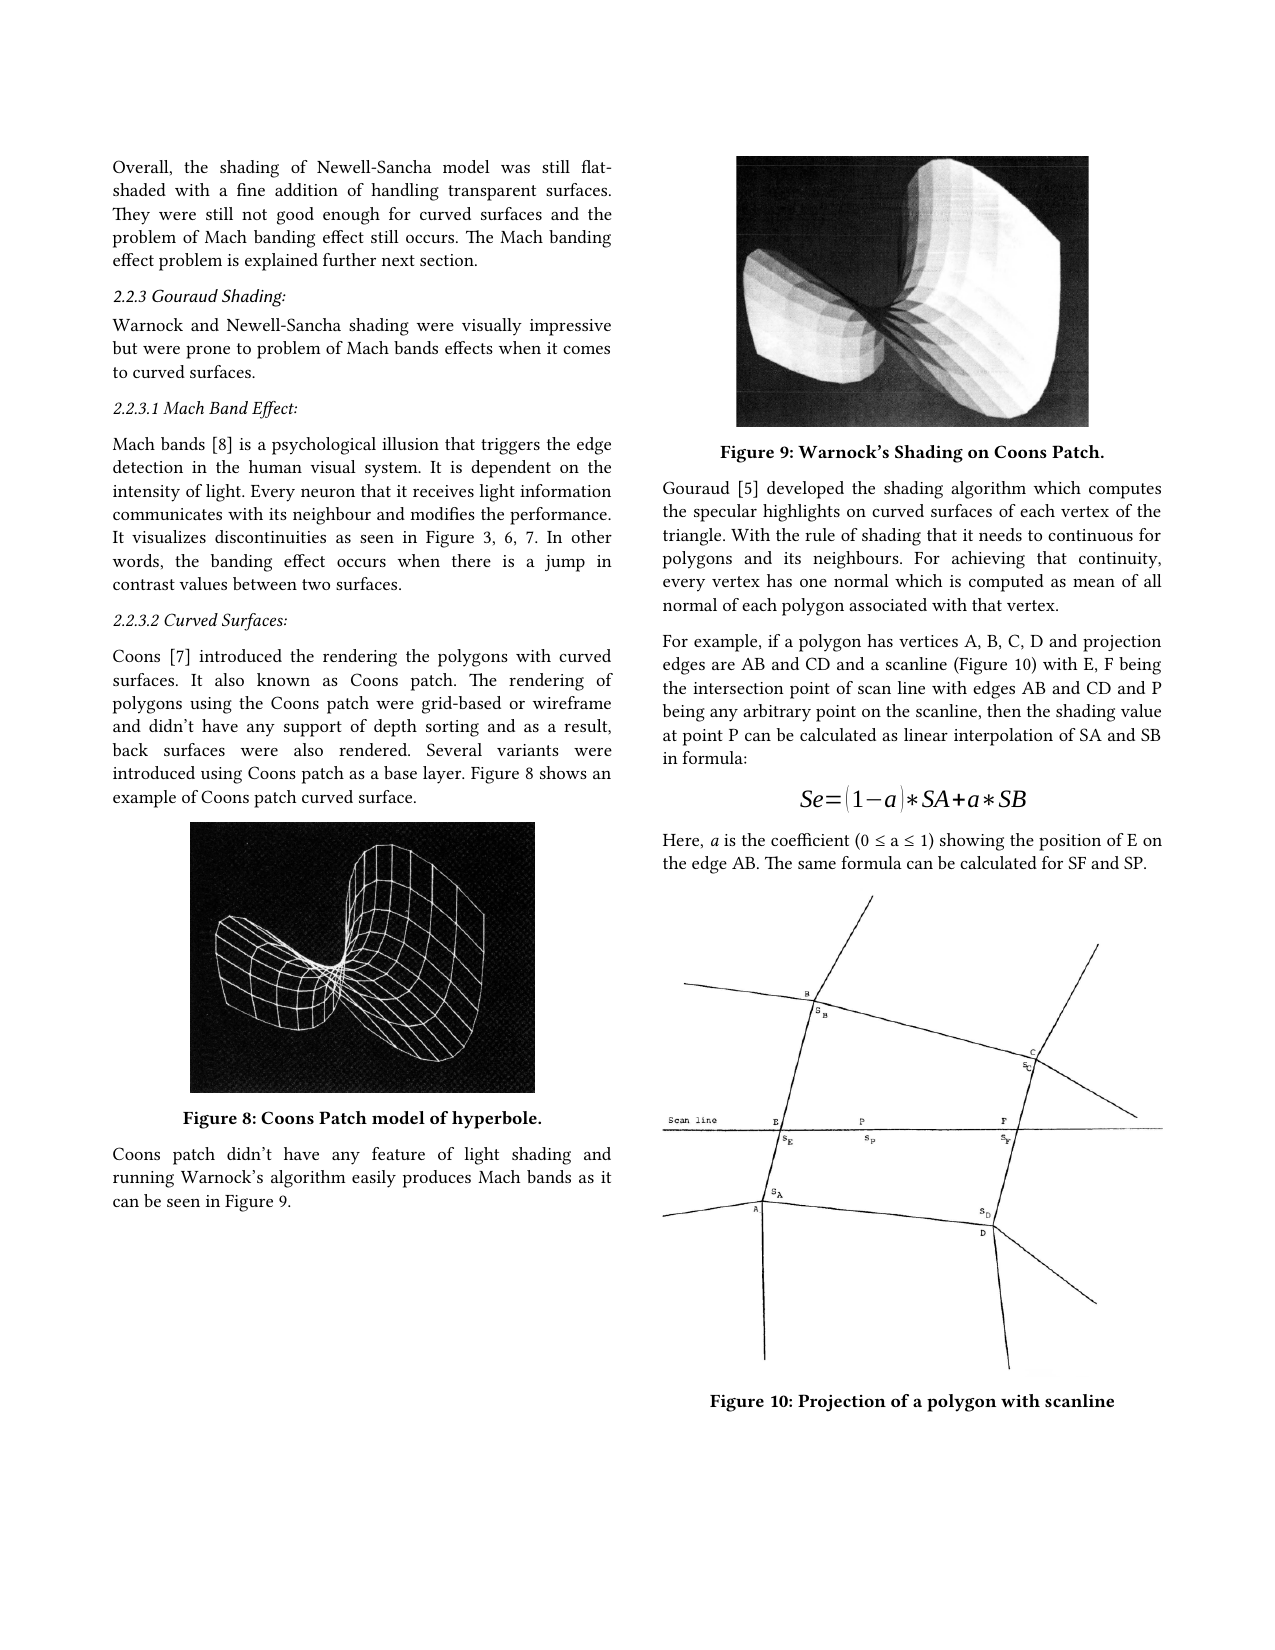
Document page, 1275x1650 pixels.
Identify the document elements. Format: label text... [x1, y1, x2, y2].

text Figure 8: Coons Patch model of hyperbole. [112, 1108, 612, 1129]
picture [662, 888, 1163, 1377]
text Gouraud [5] developed the shading algorithm which computes the specular highlights on curved surfaces of each vertex of the triangle. With the rule of shading that it needs to continuous for polygons and its neighbours. For achieving that continuity, every vertex has one normal which is computed as mean of all normal of each polygon associated with that vertex. [662, 477, 1162, 616]
text 2.2.3 Gouraud Shading: [112, 286, 612, 307]
text Overall, the shading of Newell-Sancha model was still flat-shaded with a fine addition of handling transparent surfaces. They were still not good enough for curved surfaces and the problem of Mach banding effect still occurs. The Mach banding effect problem is explained further next section. [112, 156, 612, 271]
text 2.2.3.1 Mach Band Effect: [112, 397, 612, 419]
picture [736, 156, 1089, 427]
text Warnock and Newell-Sancha shading were visually impressive but were prone to problem of Mach bands effects when it comes to curved surfaces. [112, 314, 612, 383]
text Coons [7] introduced the rendering the polygons with curved surfaces. It also known as Coons patch. The rendering of polygons using the Coons patch were grid-based or wireframe and didn’t have any support of depth sorting and as a result, back surfaces were also rendered. Several variants were introduced using Coons patch as a base layer. Figure 8 shows an example of Coons patch curved surface. [112, 646, 612, 808]
text Here, a is the coefficient (0 ≤ a ≤ 1) showing the position of E on the edge AB. The same formula can be calculated for SF and SP. [662, 829, 1162, 874]
text Mach bands [8] is a psychological illusion that triggers the edge detection in the human visual system. It is dependent on the intensity of light. Every neuron that it receives light information communicates with its neighbour and modifies the performance. It visualizes discontinuities as seen in Figure 3, 6, 7. In other words, the banding effect occurs when there is a jump in contrast values between two surfaces. [112, 433, 612, 595]
picture [190, 822, 535, 1093]
text Coons patch didn’t have any feature of light shading and running Warnock’s algorithm easily produces Mach bands as it can be seen in Figure 9. [112, 1143, 612, 1212]
text Figure 10: Projection of a polygon with scanline [662, 1391, 1162, 1412]
text Figure 9: Warnock’s Shading on Coons Patch. [662, 441, 1162, 463]
text 2.2.3.2 Curved Surfaces: [112, 610, 612, 631]
text For example, if a polygon has vertices A, B, C, D and projection edges are AB and CD and a scanline (Figure 10) with E, F being the intersection point of scan line with edges AB and CD and P being any arbitrary point on the scanline, then the shading value at point P can be calculated as linear interpolation of SA and SB in formula: [662, 630, 1162, 769]
